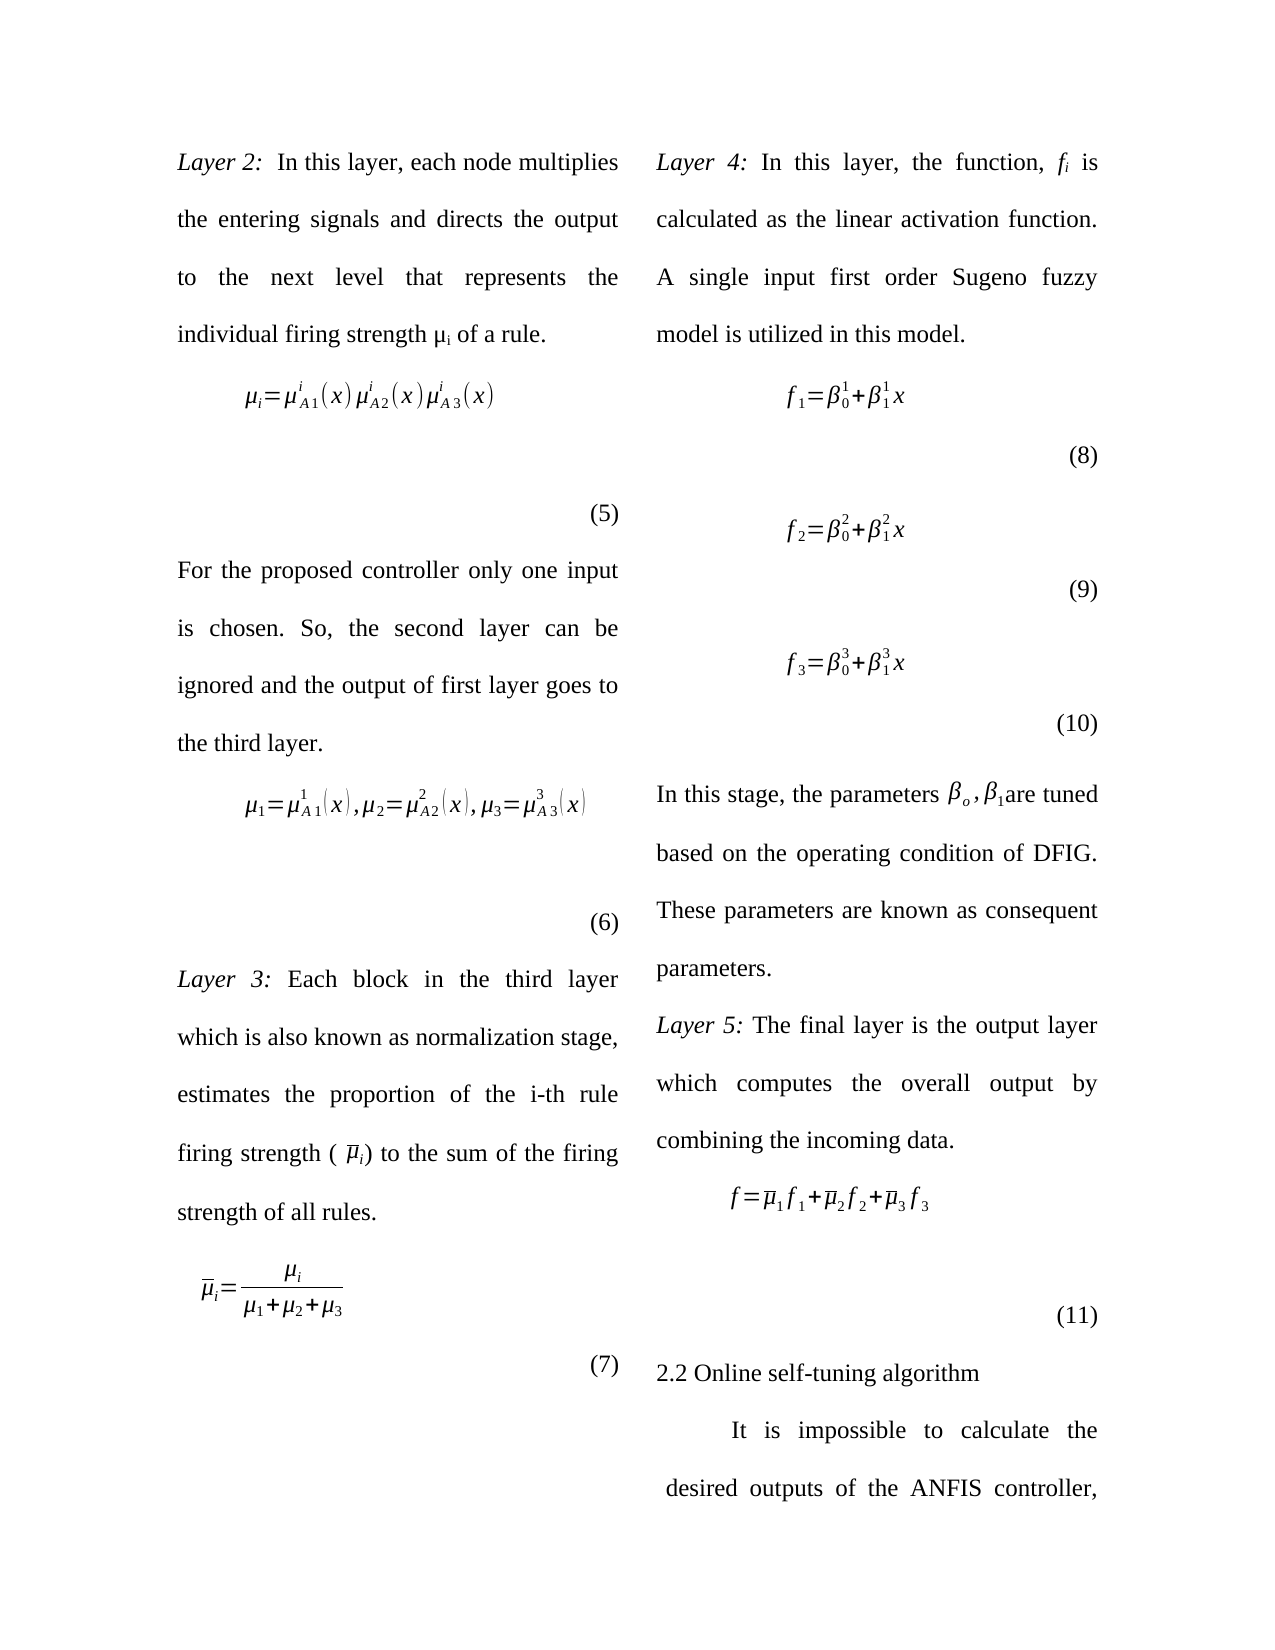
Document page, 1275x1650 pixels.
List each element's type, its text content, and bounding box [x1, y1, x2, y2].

text (8) [656, 377, 1098, 469]
text Layer 3: Each block in the third layer which is also known as normalization stage, estimates the proportion of the i-th rule firing strength ( ) to the sum of the firing strength of all rules. [177, 964, 619, 1226]
text Layer 4: In this layer, the function, fi is calculated as the linear activation function. A single input first order Sugeno fuzzy model is utilized in this model. [656, 147, 1098, 348]
text (9) [656, 511, 1098, 603]
text (5) [177, 377, 619, 527]
text (10) [656, 644, 1098, 737]
text (11) [656, 1183, 1098, 1329]
text Layer 5: The final layer is the output layer which computes the overall output by combining the incoming data. [656, 1011, 1098, 1154]
subtitle 2.2 Online self-tuning algorithm [656, 1358, 1098, 1387]
text Layer 2: In this layer, each node multiplies the entering signals and directs the output to the next level that represents the individual firing strength μi of a rule. [177, 147, 619, 348]
text In this stage, the parameters are tuned based on the operating condition of DFIG. These parameters are known as consequent parameters. [656, 778, 1098, 982]
text (7) [177, 1254, 619, 1378]
text For the proposed controller only one input is chosen. So, the second layer can be ignored and the output of first layer goes to the third layer. [177, 556, 619, 757]
text (6) [177, 786, 619, 936]
